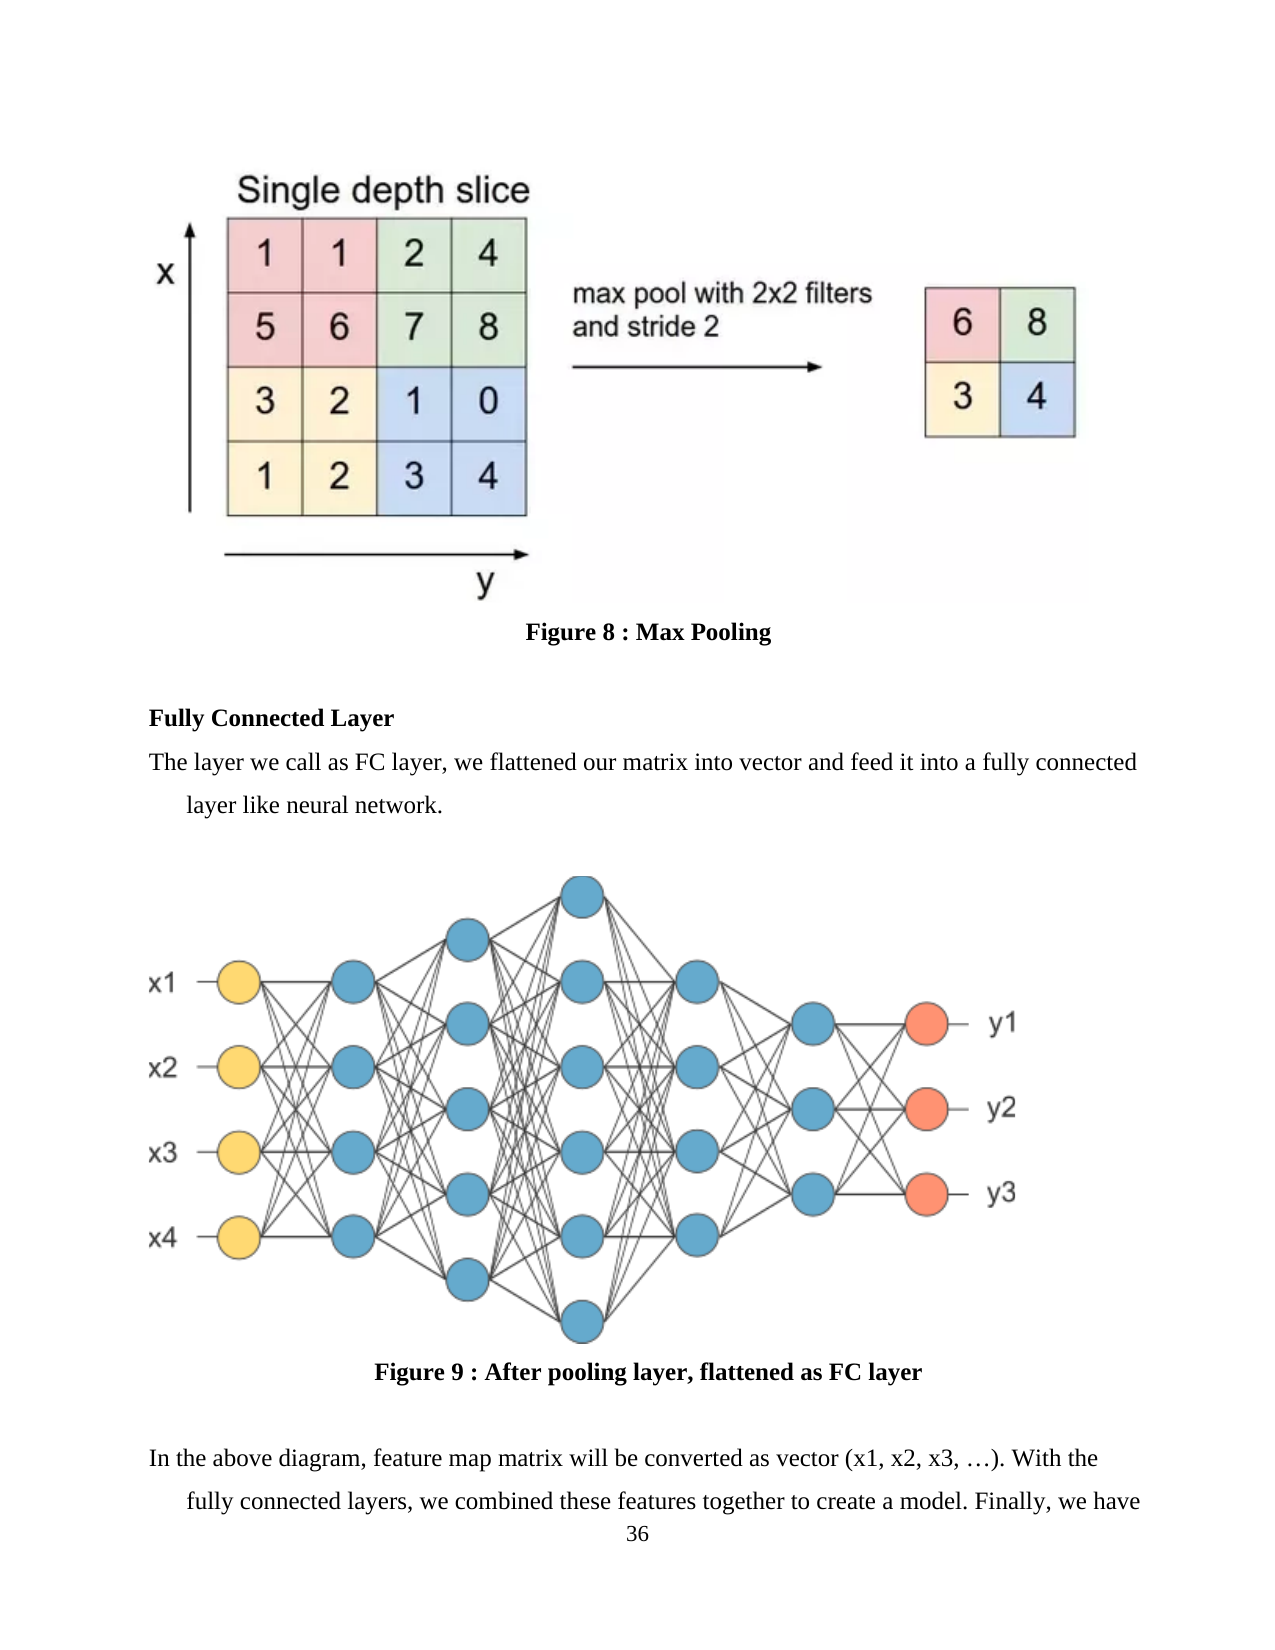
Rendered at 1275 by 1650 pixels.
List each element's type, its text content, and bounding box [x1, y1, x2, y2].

picture [148, 156, 1089, 604]
text Figure 8 : Max Pooling [149, 617, 1148, 646]
text The layer we call as FC layer, we flattened our matrix into vector and feed it into a fully connected layer like neural network. [149, 747, 1148, 818]
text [149, 1443, 1148, 1515]
text Figure 9 : After pooling layer, flattened as FC layer [149, 1357, 1148, 1386]
picture [148, 876, 1016, 1344]
text Fully Connected Layer [149, 703, 1148, 732]
